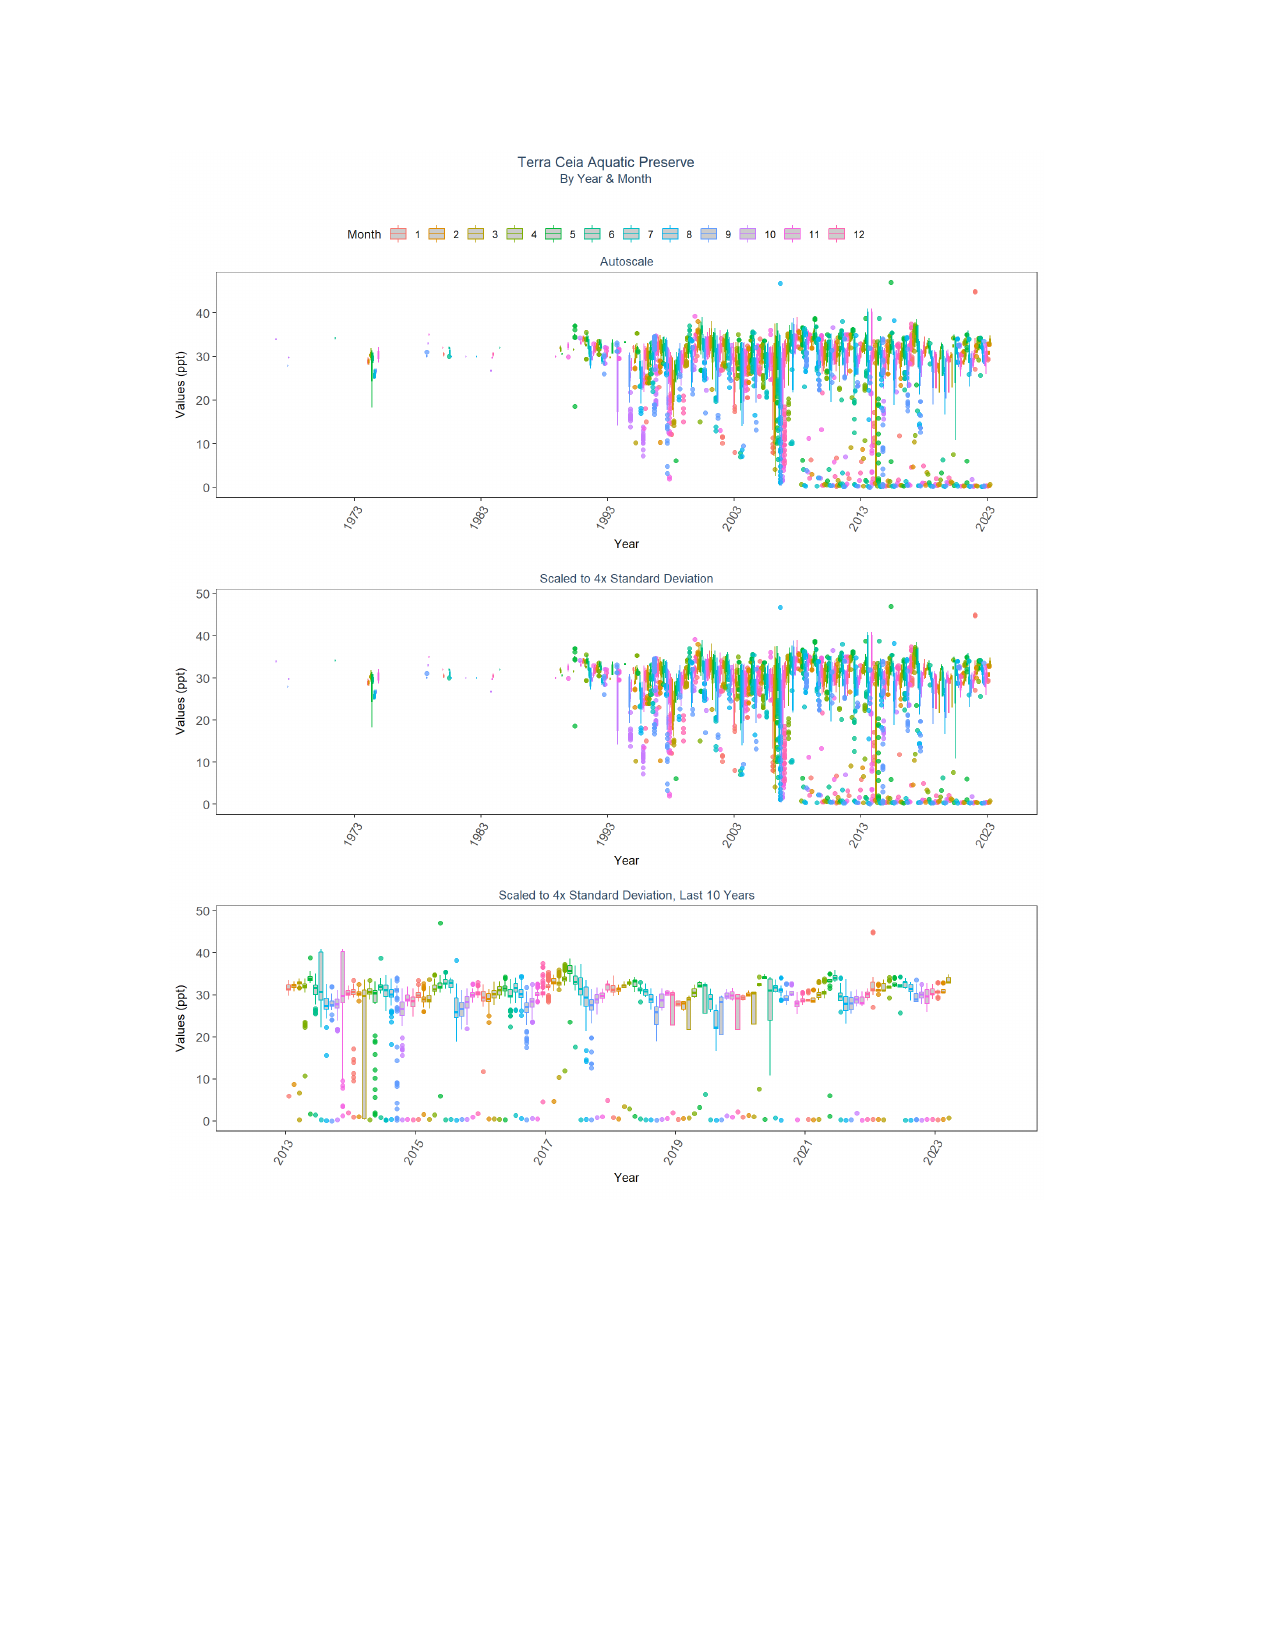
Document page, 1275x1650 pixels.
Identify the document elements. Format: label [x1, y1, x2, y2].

picture [168, 150, 1044, 1200]
